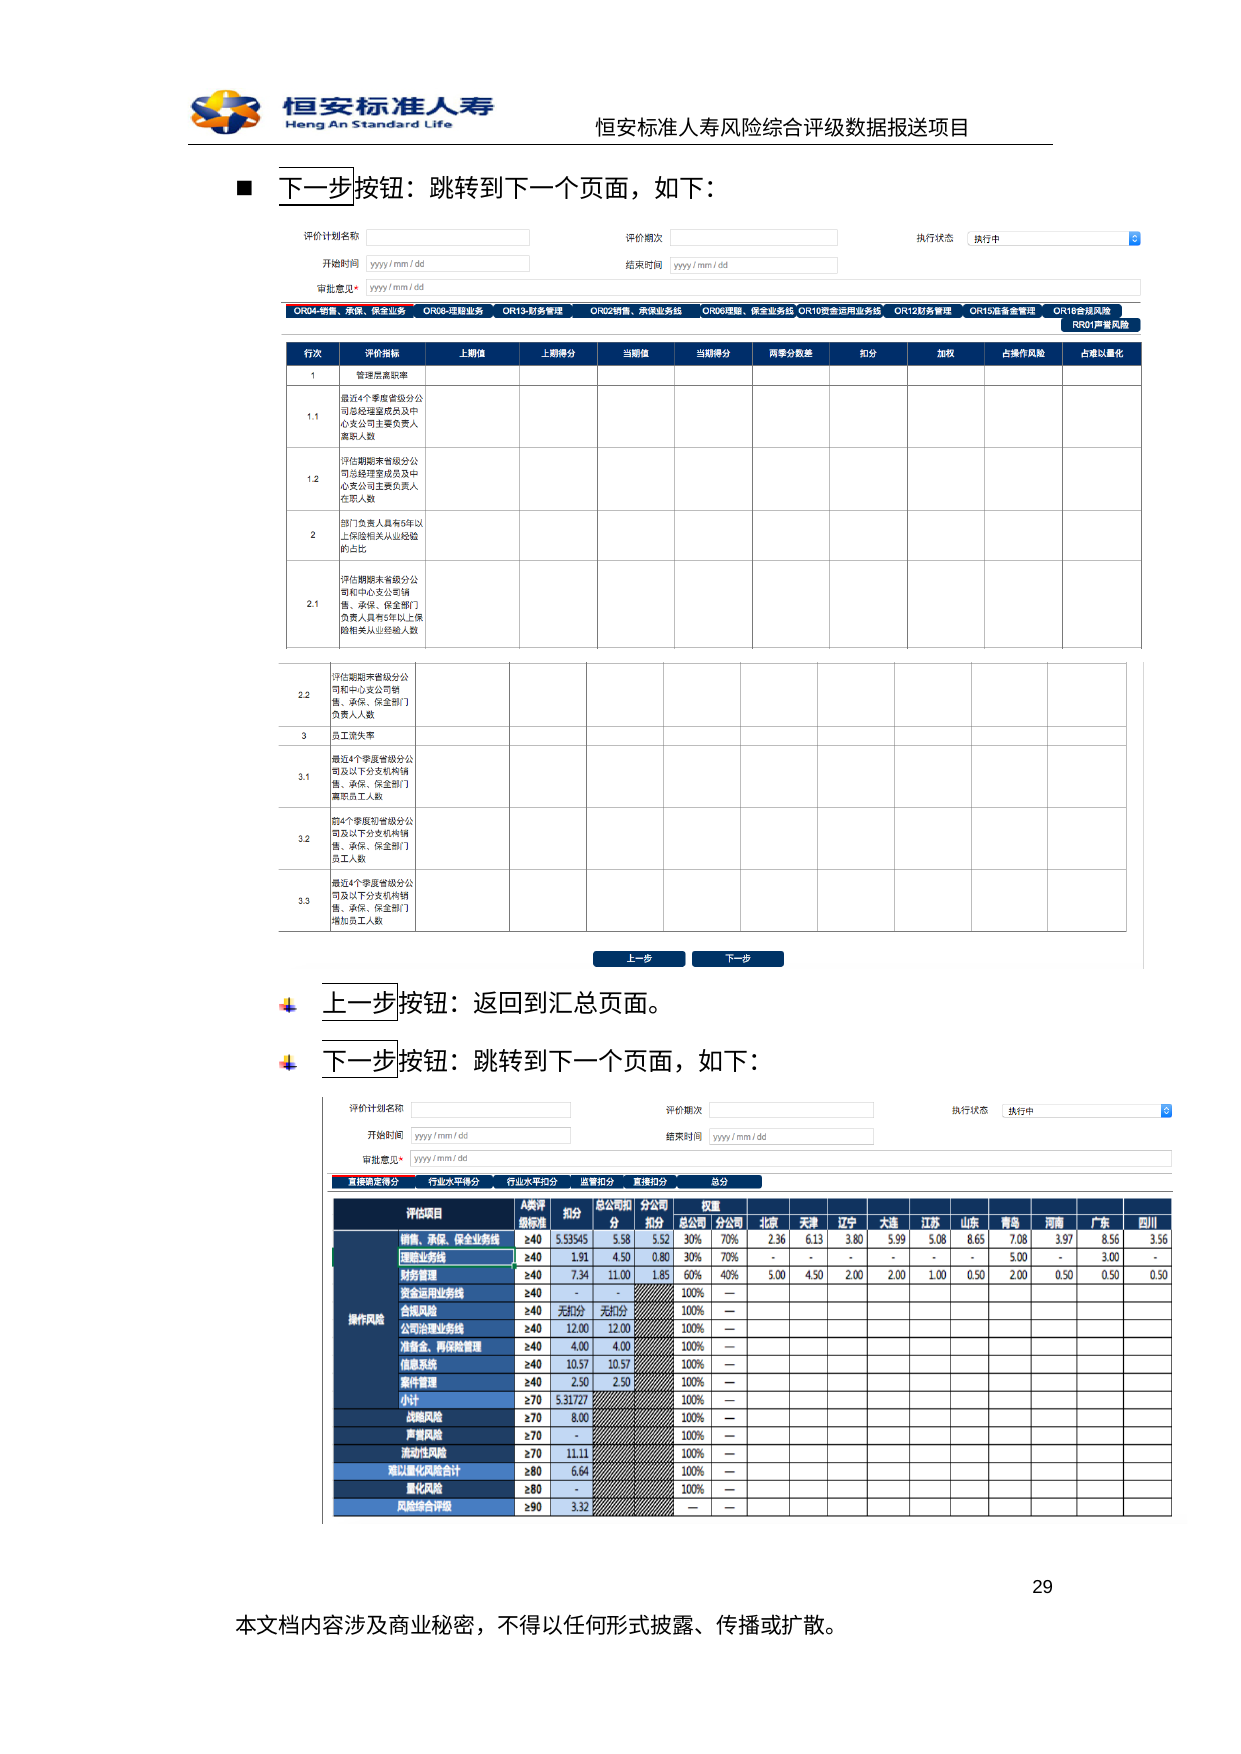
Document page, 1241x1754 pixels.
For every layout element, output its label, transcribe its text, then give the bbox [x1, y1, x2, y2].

list 下一步按钮：跳转到下一个页面，如下： [354, 167, 1053, 206]
picture [278, 224, 1144, 649]
picture [187, 88, 497, 136]
list 下一步按钮：跳转到下一个页面，如下： [278, 1040, 397, 1078]
list 下一步按钮：跳转到下一个页面，如下： [235, 167, 353, 206]
list 上一步按钮：返回到汇总页面。 [398, 983, 1053, 1021]
list 上一步按钮：返回到汇总页面。 [278, 983, 397, 1021]
picture [278, 662, 1144, 969]
picture [279, 996, 297, 1013]
picture [322, 1097, 1188, 1524]
list 下一步按钮：跳转到下一个页面，如下： [398, 1040, 1053, 1078]
picture [279, 1053, 297, 1071]
